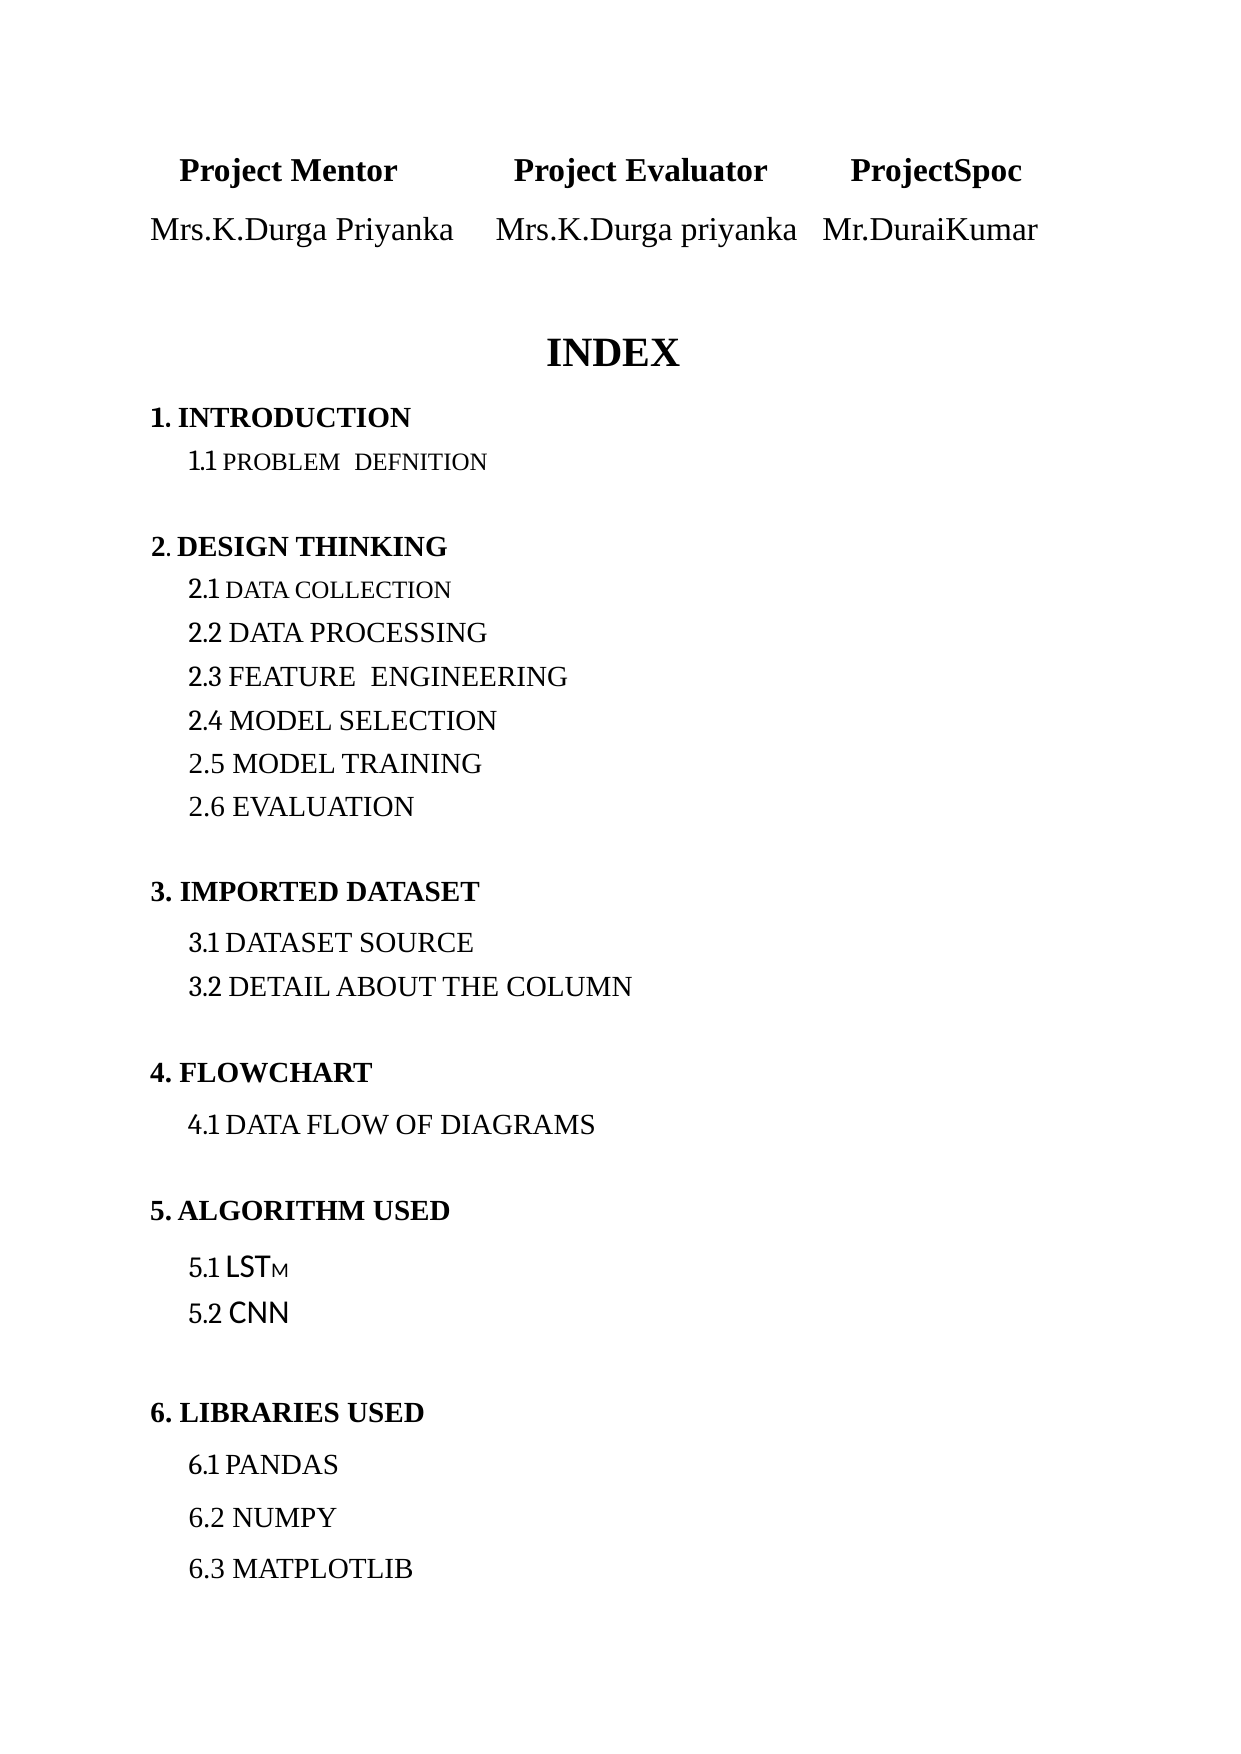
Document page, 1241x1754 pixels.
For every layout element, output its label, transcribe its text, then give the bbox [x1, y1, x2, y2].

text 1.1 PROBLEM DEFNITION [189, 444, 1090, 478]
text 5. ALGORITHM USED [150, 1193, 1090, 1227]
text 6. LIBRARIES USED [150, 1395, 1090, 1429]
text 6.3 MATPLOTLIB [188, 1551, 1090, 1585]
text 1. INTRODUCTION [151, 401, 1090, 435]
text 2.2 DATA PROCESSING [188, 615, 1090, 650]
text 6.2 NUMPY [188, 1500, 1090, 1533]
text 5.1 LSTM [188, 1245, 1090, 1286]
text 6.1 PANDAS [188, 1447, 1090, 1482]
text Project Mentor Project Evaluator ProjectSpoc [162, 150, 1090, 188]
text 4.1 DATA FLOW OF DIAGRAMS [188, 1107, 1090, 1142]
text INDEX [150, 327, 1090, 375]
text 2.4 MODEL SELECTION [188, 703, 1090, 737]
text 2.1 DATA COLLECTION [188, 573, 1090, 606]
text Mrs.K.Durga Priyanka Mrs.K.Durga priyanka Mr.DuraiKumar [150, 209, 1090, 248]
text 5.2 CNN [150, 1292, 1090, 1332]
text 3.2 DETAIL ABOUT THE COLUMN [188, 969, 1090, 1004]
text 2.6 EVALUATION [188, 789, 1090, 823]
text 3.1 DATASET SOURCE [188, 926, 1090, 960]
text 3. IMPORTED DATASET [150, 874, 1090, 907]
text 2.3 FEATURE ENGINEERING [188, 659, 1090, 693]
text 2.5 MODEL TRAINING [188, 746, 1090, 780]
text 2. DESIGN THINKING [151, 529, 1090, 564]
text 4. FLOWCHART [150, 1055, 1090, 1089]
